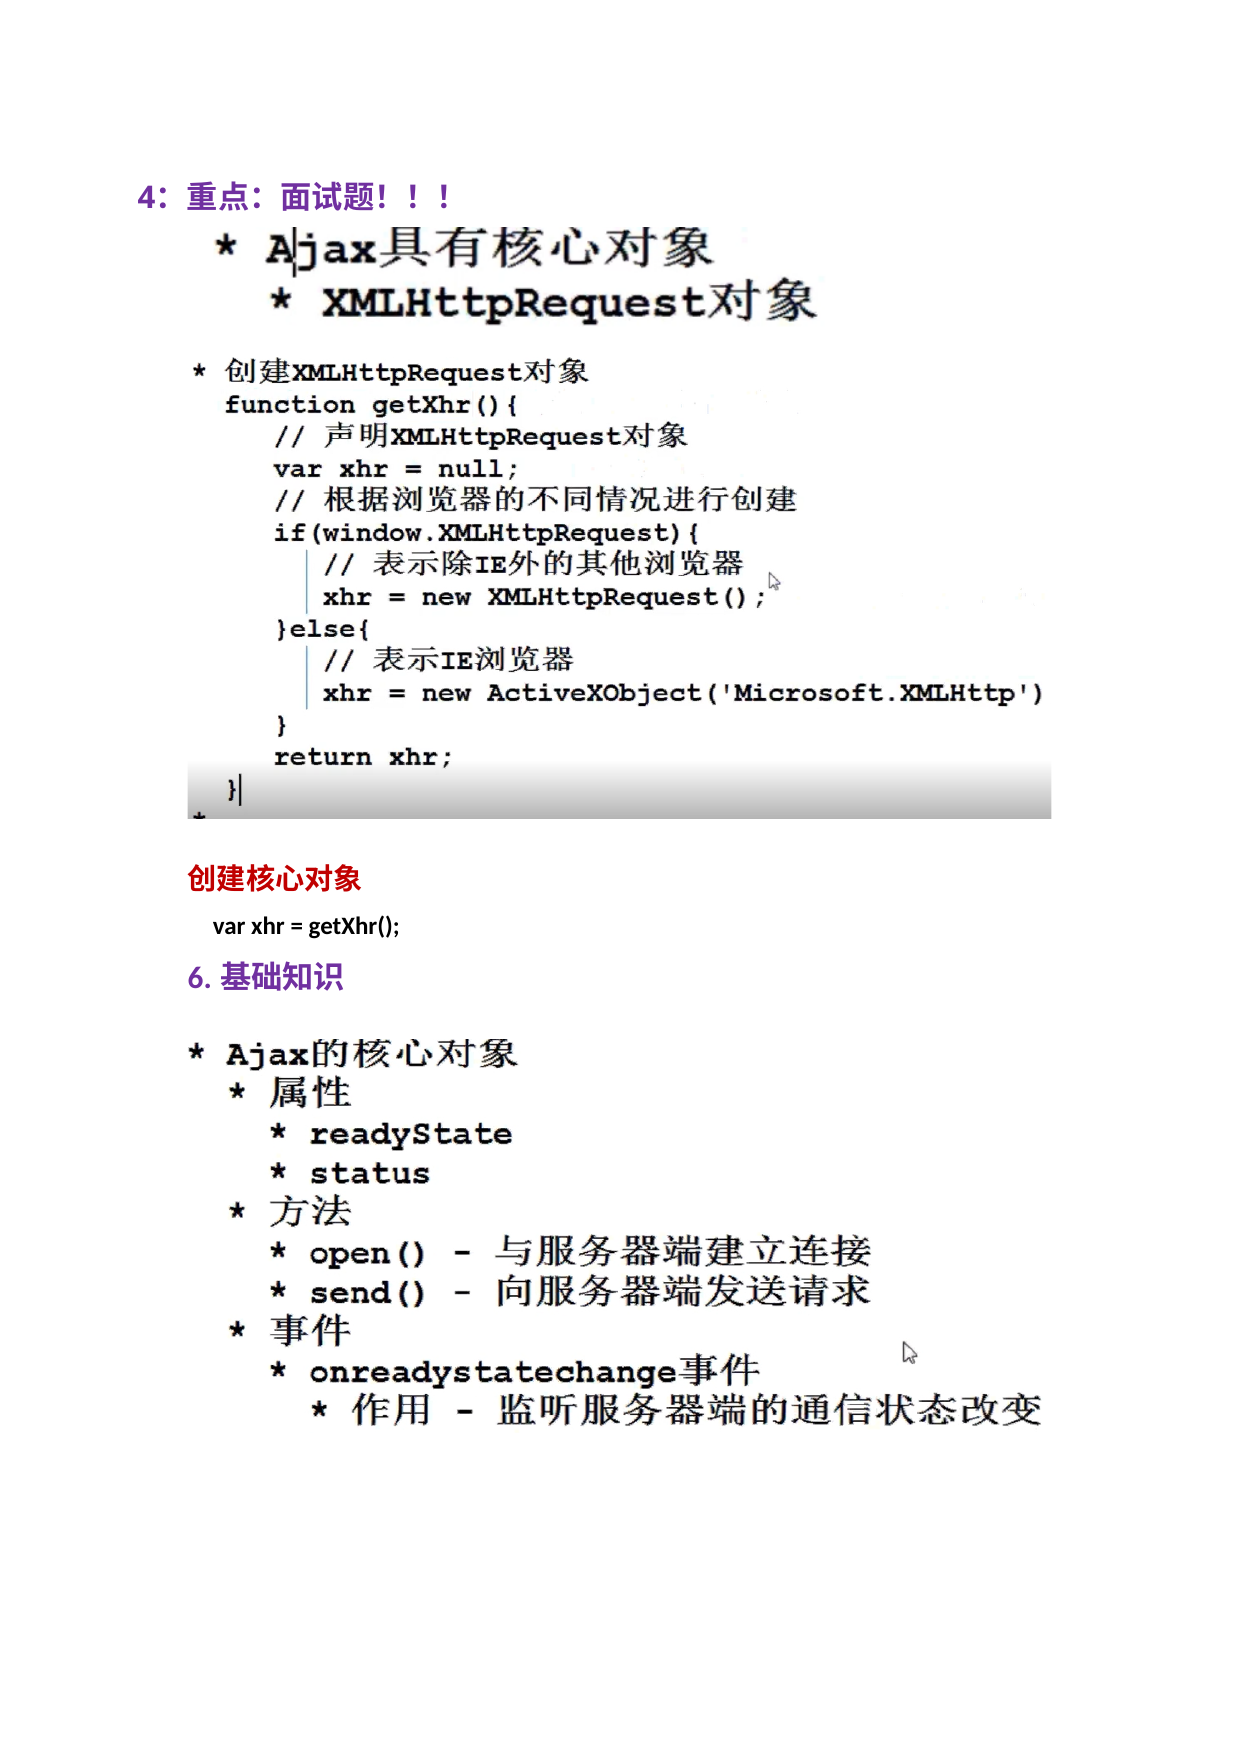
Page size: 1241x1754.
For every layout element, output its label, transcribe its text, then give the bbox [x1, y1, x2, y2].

picture [187, 357, 1052, 819]
picture [213, 227, 838, 327]
text 创建核心对象 [187, 844, 1053, 909]
text 4：重点：面试题！！！ [137, 162, 1053, 227]
list 基础知识 [187, 942, 1053, 1007]
picture [187, 1039, 1052, 1433]
text var xhr = getXhr(); [187, 909, 1053, 942]
